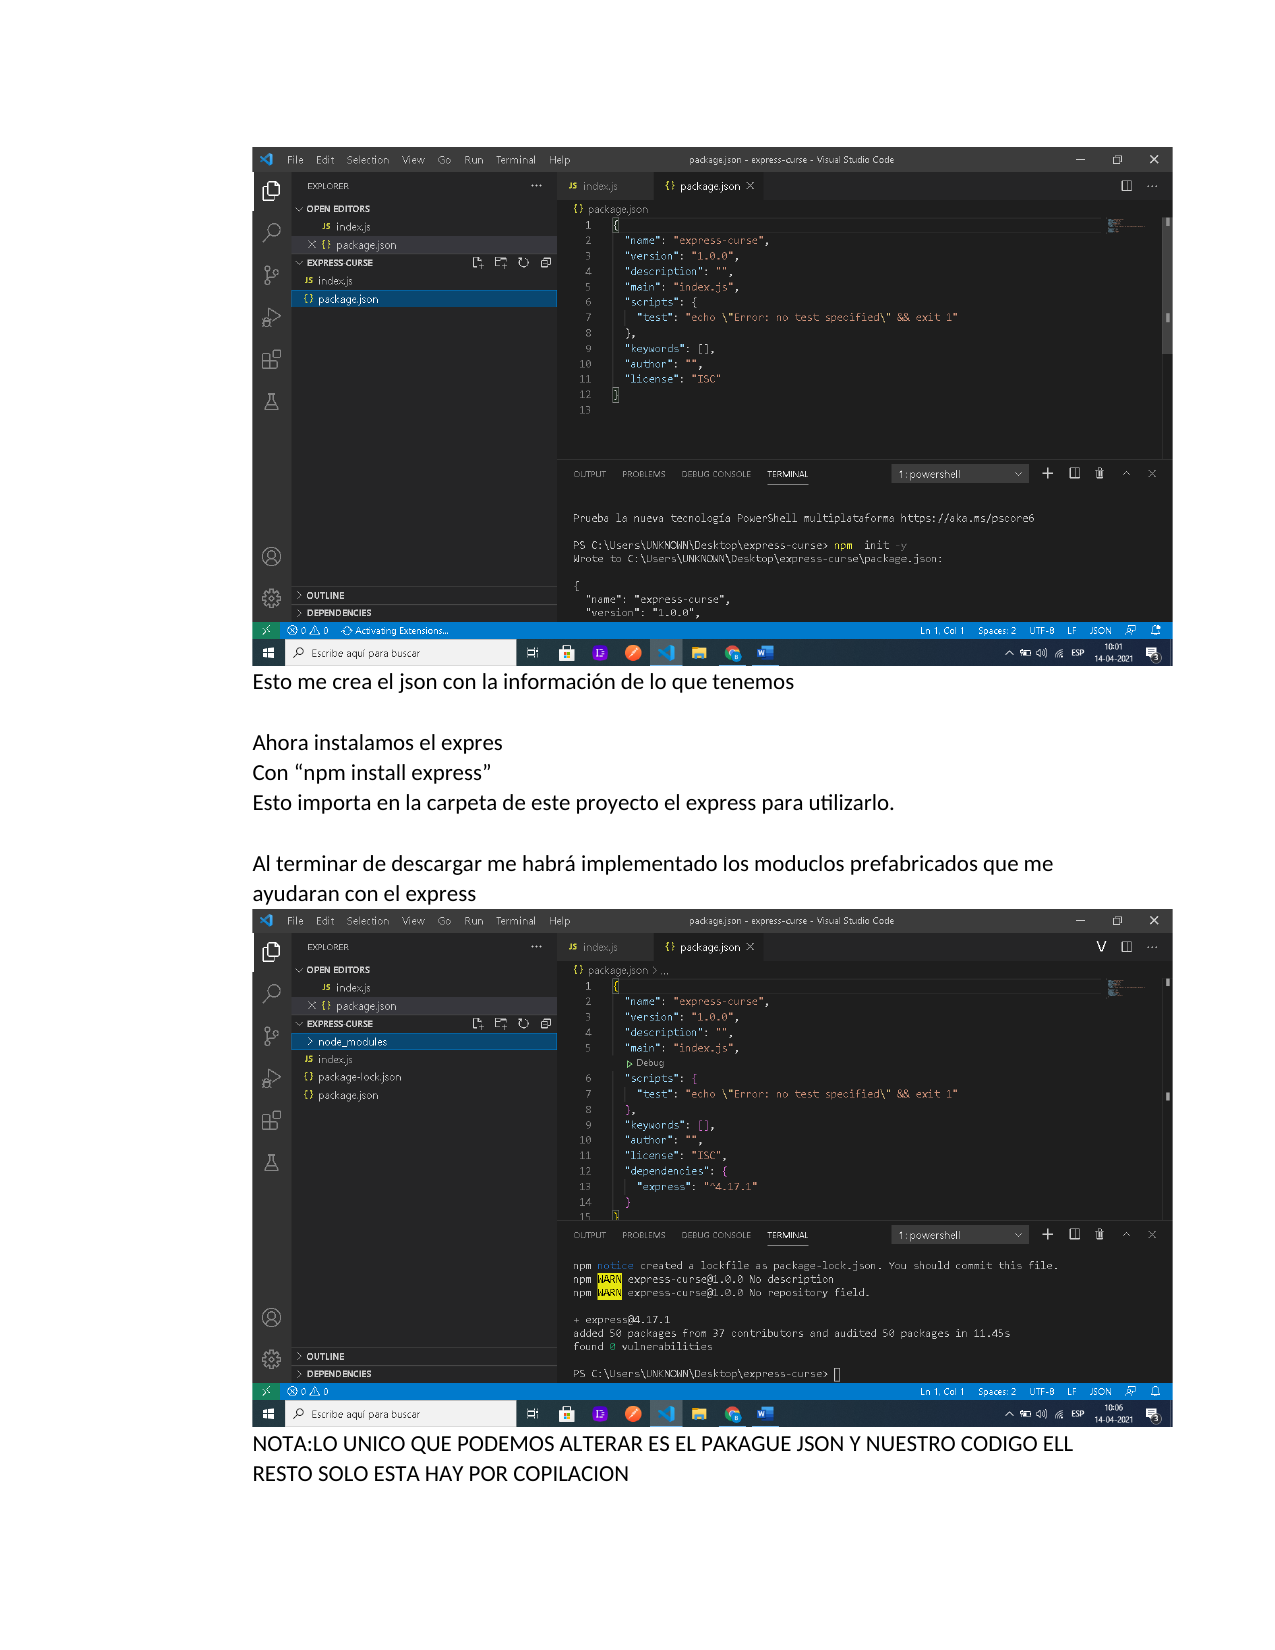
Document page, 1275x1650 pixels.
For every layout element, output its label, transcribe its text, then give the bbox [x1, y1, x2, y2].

list Esto me crea el json con la información de lo que tenemos [252, 667, 1098, 695]
list Esto importa en la carpeta de este proyecto el express para utilizarlo. [252, 788, 1098, 816]
list Al terminar de descargar me habrá implementado los moduclos prefabricados que me ayudaran con el express [252, 849, 1098, 907]
list Ahora instalamos el expres [252, 728, 1098, 756]
picture [252, 147, 1173, 666]
list Con “npm install express” [252, 758, 1098, 786]
list NOTA:LO UNICO QUE PODEMOS ALTERAR ES EL PAKAGUE JSON Y NUESTRO CODIGO ELL RESTO SOLO ESTA HAY POR COPILACION [252, 1429, 1098, 1487]
picture [252, 909, 1173, 1427]
